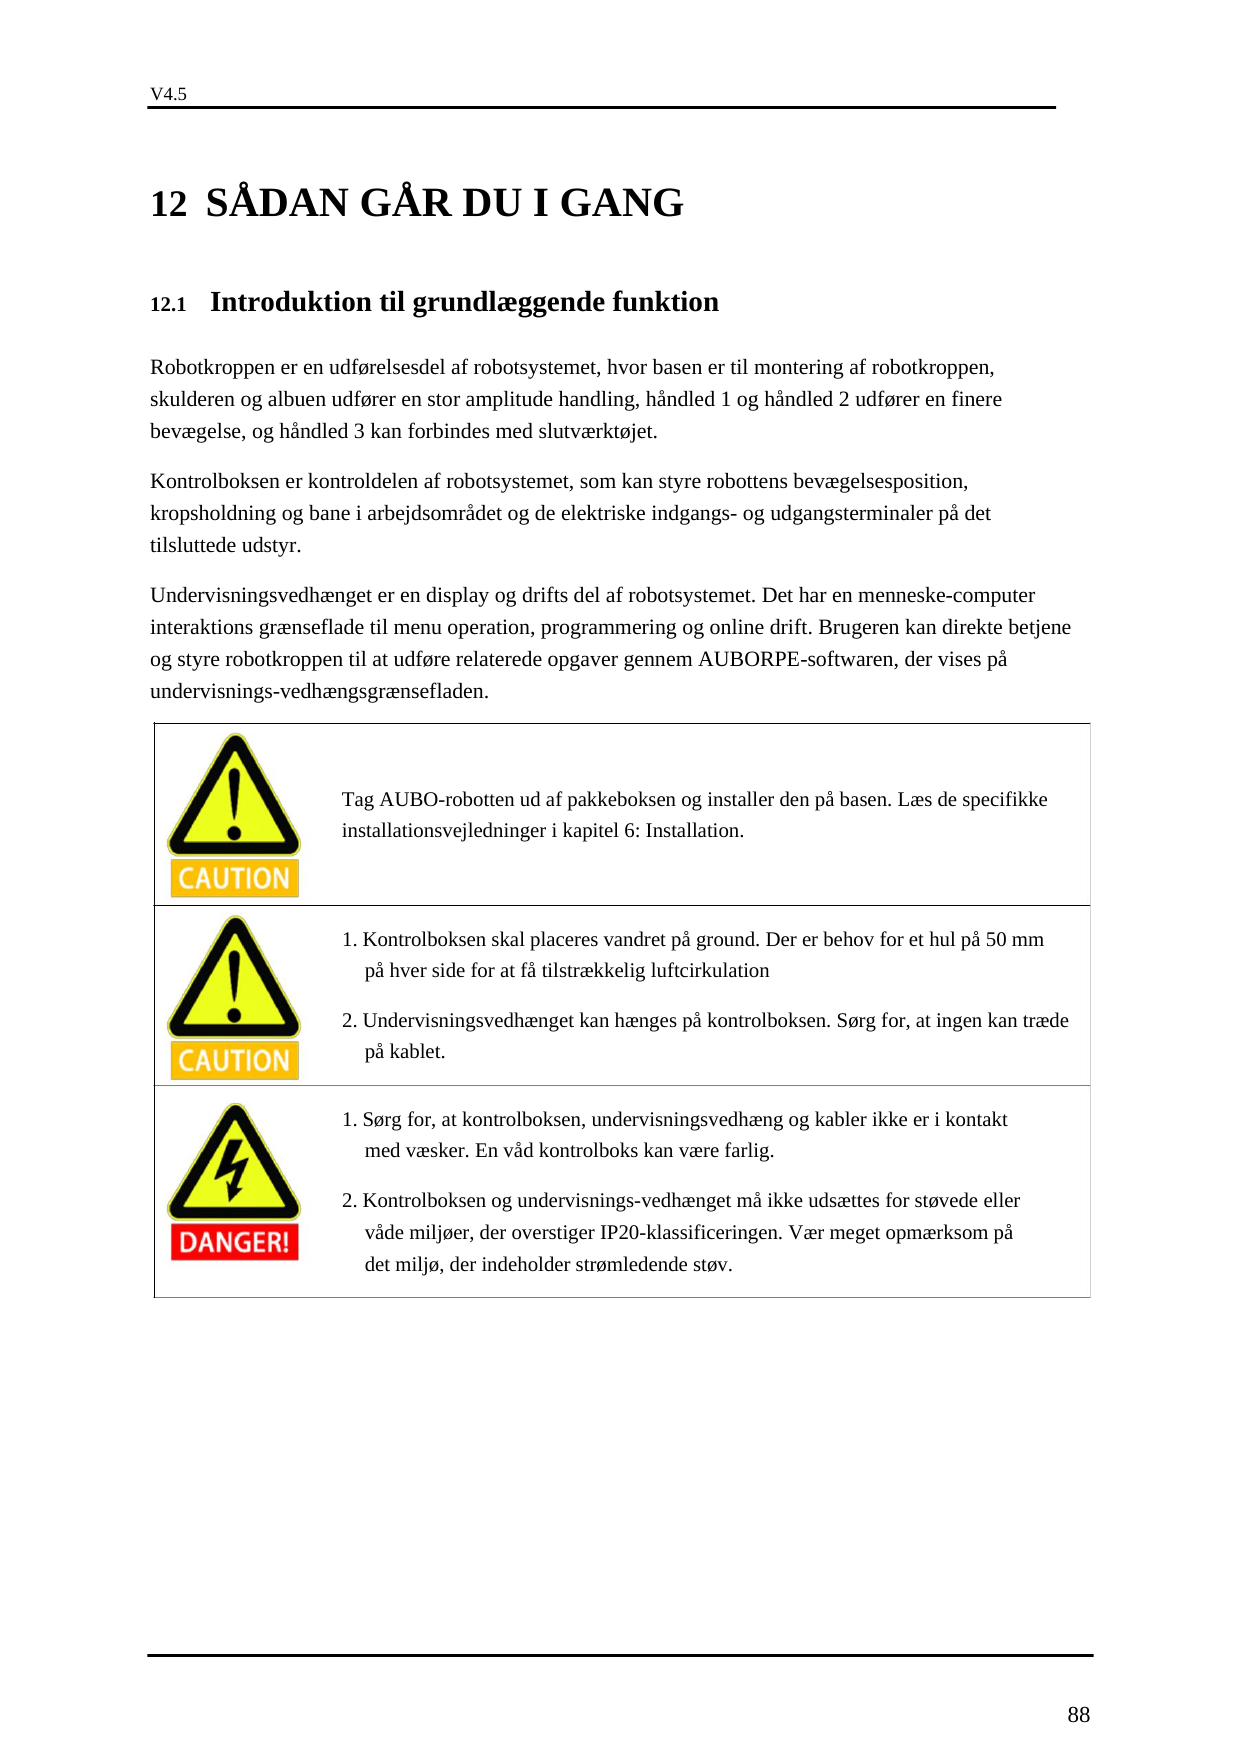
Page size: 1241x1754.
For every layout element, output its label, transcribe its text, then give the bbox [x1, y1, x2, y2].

text Undervisningsvedhænget er en display og drifts del af robotsystemet. Det har en menneske-computer interaktions grænseflade til menu operation, programmering og online drift. Brugeren kan direkte betjene og styre robotkroppen til at udføre relaterede opgaver gennem AUBORPE-softwaren, der vises på undervisnings-vedhængsgrænsefladen. [150, 582, 1087, 703]
picture [153, 722, 1091, 1298]
subtitle SÅDAN GÅR DU I GANG [150, 177, 1090, 225]
list Undervisningsvedhænget kan hænges på kontrolboksen. Sørg for, at ingen kan træde på kablet. [342, 1008, 1075, 1063]
list Sørg for, at kontrolboksen, undervisningsvedhæng og kabler ikke er i kontakt med væsker. En våd kontrolboks kan være farlig. [342, 1107, 1029, 1162]
list Kontrolboksen og undervisnings-vedhænget må ikke udsættes for støvede eller våde miljøer, der overstiger IP20-klassificeringen. Vær meget opmærksom på det miljø, der indeholder strømledende støv. [342, 1188, 1044, 1276]
text Robotkroppen er en udførelsesdel af robotsystemet, hvor basen er til montering af robotkroppen, skulderen og albuen udfører en stor amplitude handling, håndled 1 og håndled 2 udfører en finere bevægelse, og håndled 3 kan forbindes med slutværktøjet. [150, 354, 1071, 443]
list Kontrolboksen skal placeres vandret på ground. Der er behov for et hul på 50 mm på hver side for at få tilstrækkelig luftcirkulation [342, 927, 1046, 982]
text V4.5 [150, 83, 1090, 104]
text Kontrolboksen er kontroldelen af robotsystemet, som kan styre robottens bevægelsesposition, kropsholdning og bane i arbejdsområdet og de elektriske indgangs- og udgangsterminaler på det tilsluttede udstyr. [150, 468, 1083, 557]
subtitle Introduktion til grundlæggende funktion [150, 284, 1090, 317]
text Tag AUBO-robotten ud af pakkeboksen og installer den på basen. Læs de specifikke installationsvejledninger i kapitel 6: Installation. [342, 787, 1077, 842]
